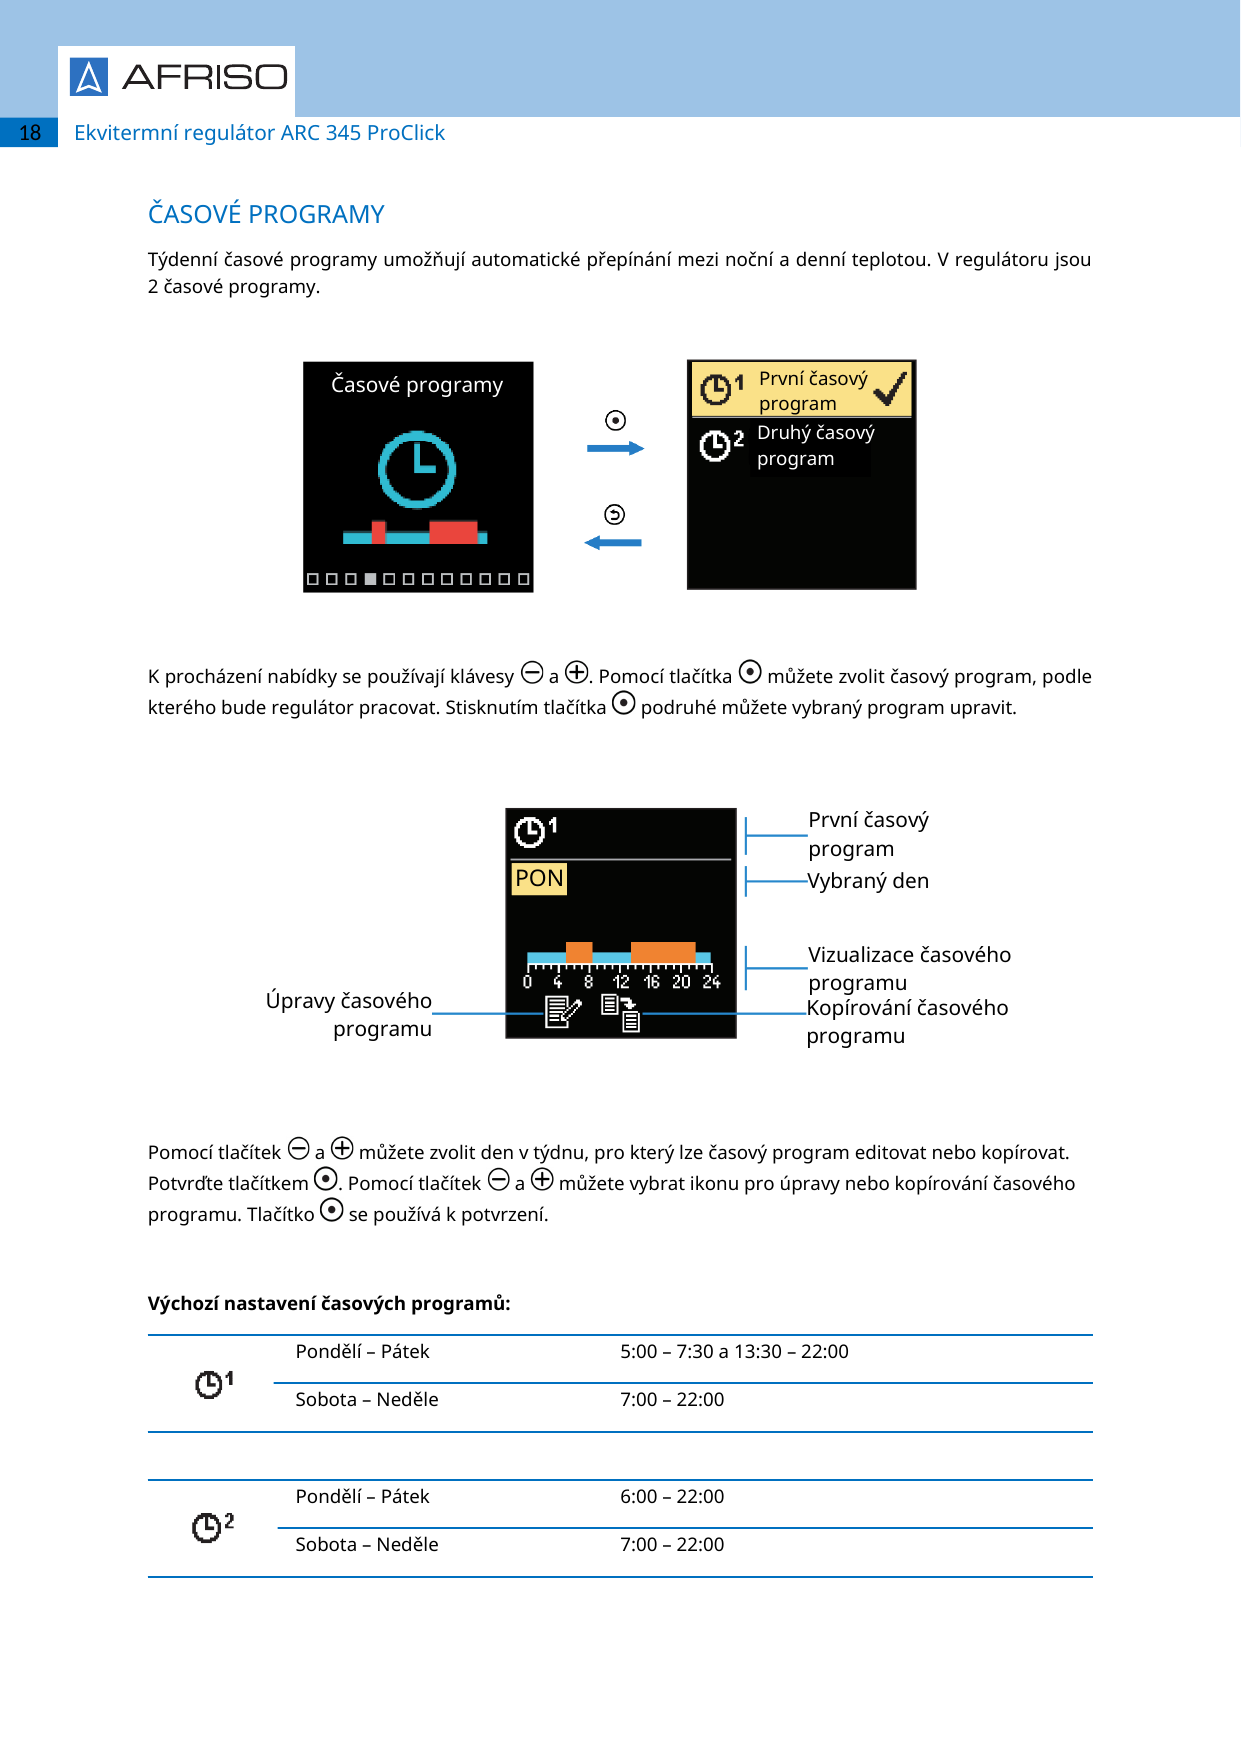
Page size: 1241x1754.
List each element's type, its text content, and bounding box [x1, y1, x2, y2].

text Týdenní časové programy umožňují automatické přepínání mezi noční a denní teplotou. V regulátoru jsou 2 časové programy. [148, 246, 1093, 299]
picture [530, 1167, 554, 1191]
picture [738, 659, 762, 684]
picture [519, 660, 544, 684]
picture [301, 357, 918, 594]
picture [564, 660, 589, 684]
text Výchozí nastavení časových programů: [148, 1290, 1093, 1315]
text K procházení nabídky se používají klávesy a . Pomocí tlačítka můžete zvolit časový program, podle kterého bude regulátor pracovat. Stisknutím tlačítka podruhé můžete vybraný program upravit. [148, 660, 1093, 720]
picture [143, 1344, 274, 1422]
text Pondělí – Pátek 5:00 – 7:30 a 13:30 – 22:00 [148, 1336, 1093, 1364]
picture [432, 804, 810, 1041]
picture [330, 1136, 354, 1160]
picture [486, 1167, 510, 1191]
text Pomocí tlačítek a můžete zvolit den v týdnu, pro který lze časový program editovat nebo kopírovat. Potvrďte tlačítkem . Pomocí tlačítek a můžete vybrat ikonu pro úpravy nebo kopírování časového programu. Tlačítko se používá k potvrzení. [148, 1136, 1093, 1227]
picture [319, 1197, 344, 1222]
text Sobota – Neděle 7:00 – 22:00 [278, 1529, 1093, 1557]
text Sobota – Neděle 7:00 – 22:00 [274, 1384, 1093, 1412]
picture [135, 1486, 278, 1564]
picture [611, 690, 636, 715]
text Časové programy [148, 197, 1093, 231]
picture [313, 1166, 338, 1191]
text Pondělí – Pátek 6:00 – 22:00 [148, 1481, 1093, 1509]
picture [286, 1136, 310, 1160]
